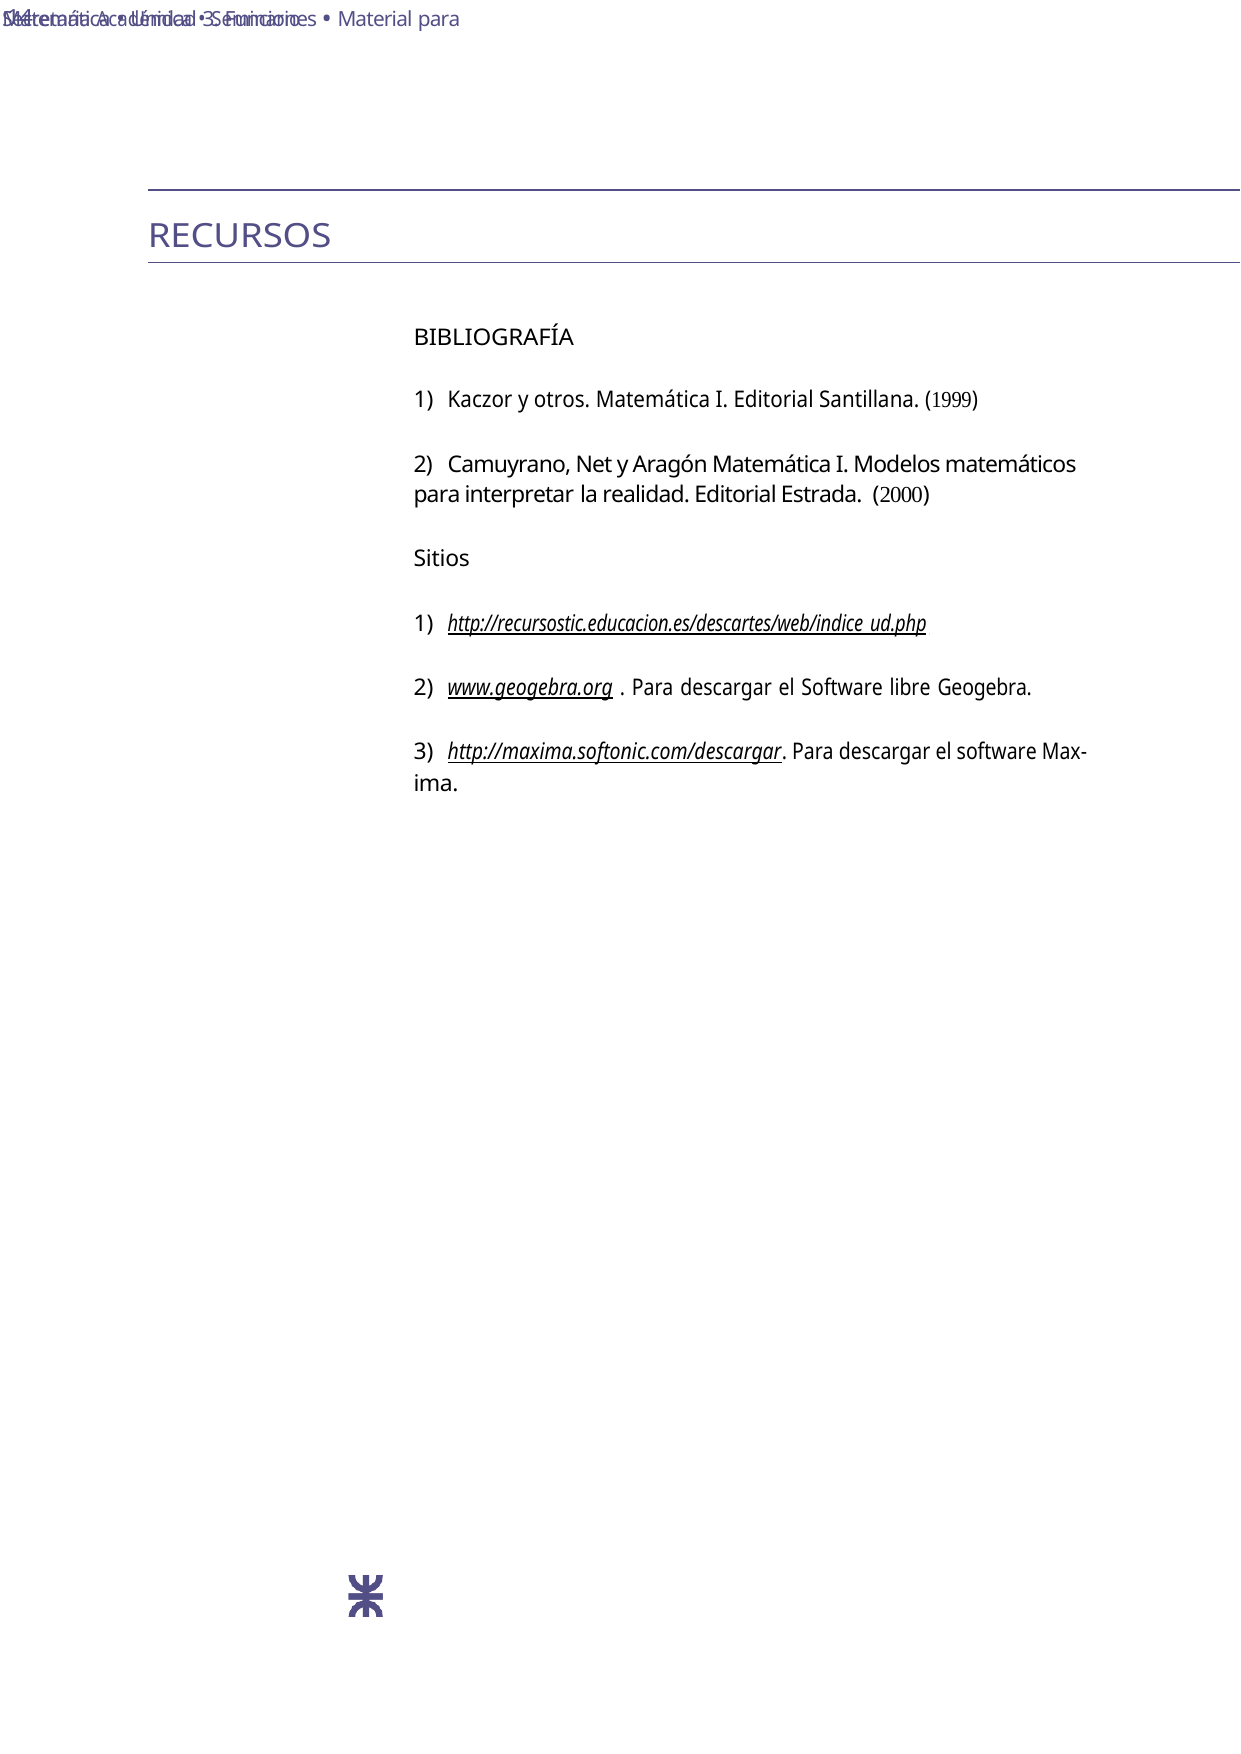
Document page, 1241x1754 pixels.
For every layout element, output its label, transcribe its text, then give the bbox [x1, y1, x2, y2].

list http://maxima.softonic.com/descargar. Para descargar el software Max- ima. [413, 735, 1093, 799]
list http://recursostic.educacion.es/descartes/web/indice_ud.php [413, 607, 1126, 638]
list Kaczor y otros. Matemática I. Editorial Santillana. () [413, 383, 1126, 414]
text BIBLIOGRAFÍA [413, 321, 1126, 352]
text Sitios [413, 542, 1126, 574]
list www.geogebra.org . Para descargar el Software libre Geogebra. [413, 671, 1126, 702]
subtitle RECURSOS [148, 212, 1126, 258]
picture [348, 1575, 383, 1617]
list Camuyrano, Net y Aragón Matemática I. Modelos matemáticos para interpretar la realidad. Editorial Estrada. () [413, 448, 1093, 509]
